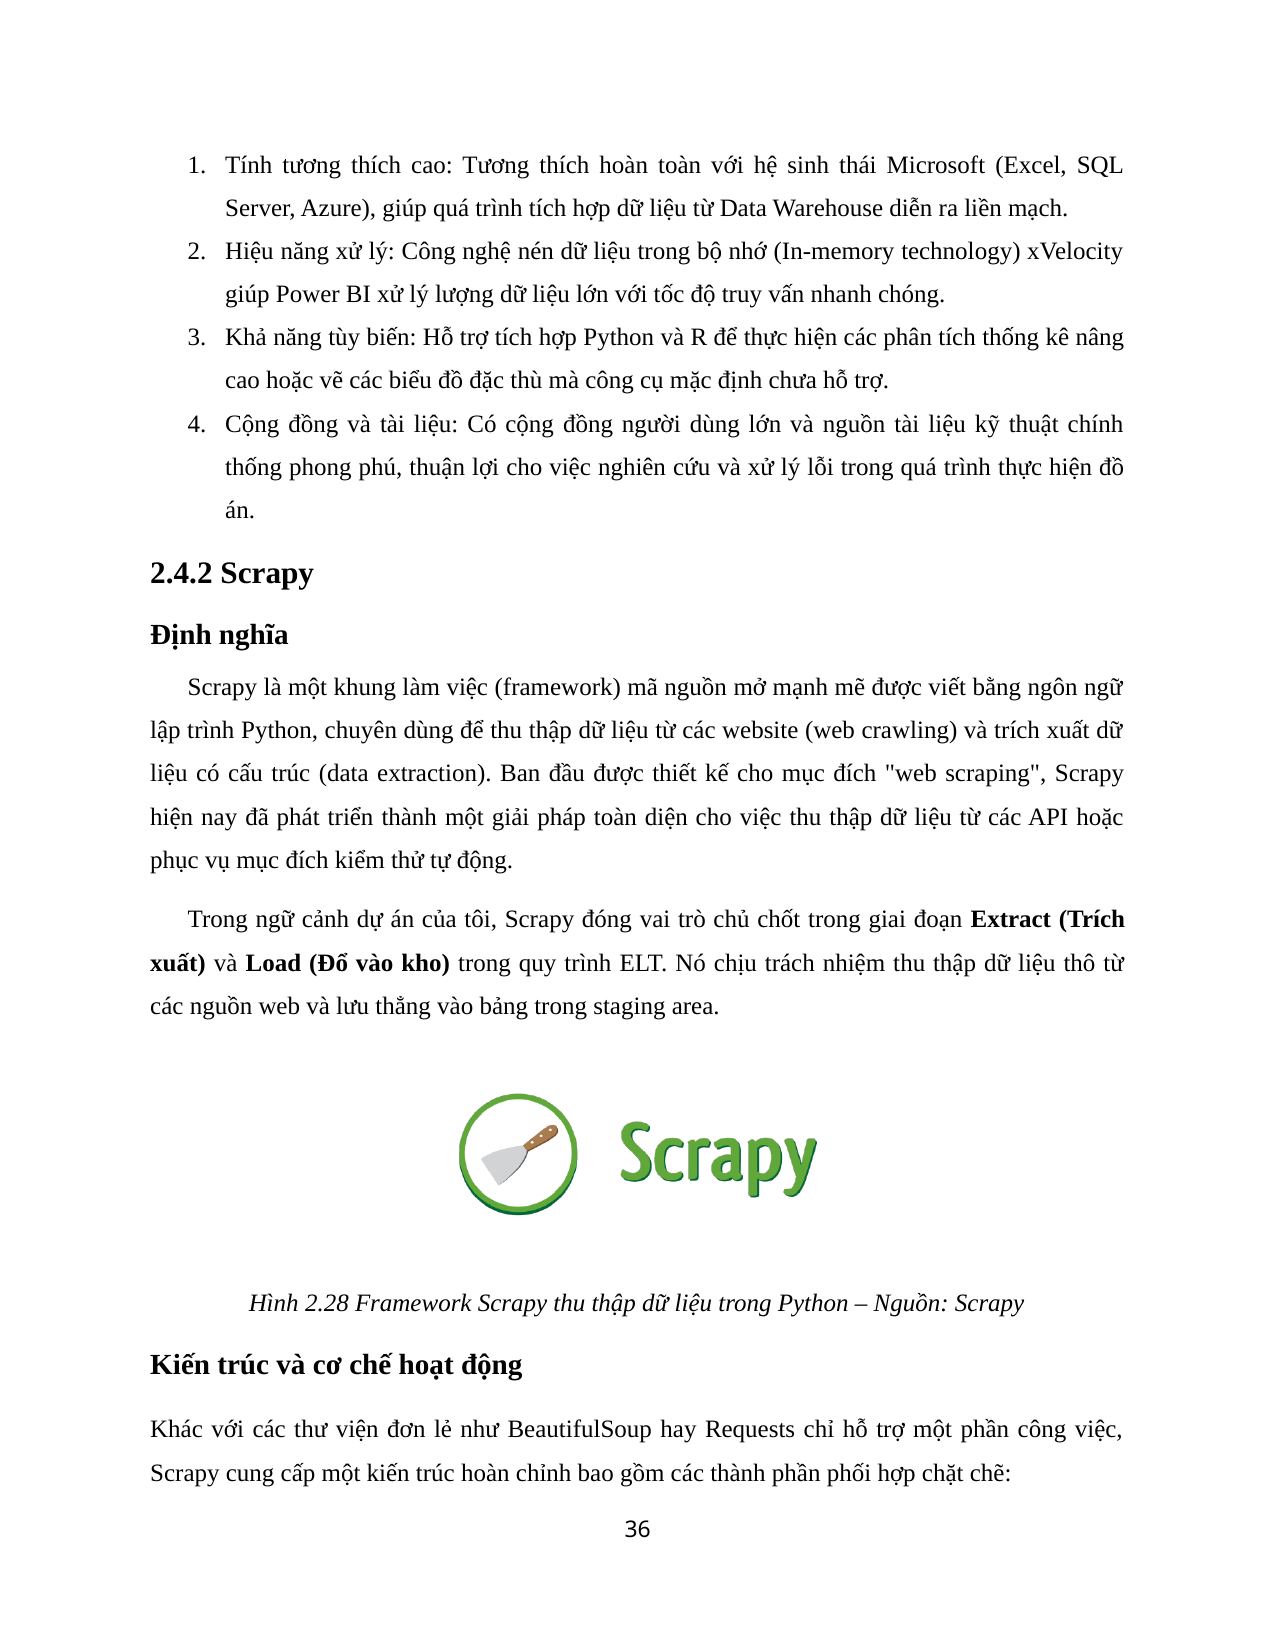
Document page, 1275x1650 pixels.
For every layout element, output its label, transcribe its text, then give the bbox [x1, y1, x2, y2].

text Scrapy là một khung làm việc (framework) mã nguồn mở mạnh mẽ được viết bằng ngôn ngữ lập trình Python, chuyên dùng để thu thập dữ liệu từ các website (web crawling) và trích xuất dữ liệu có cấu trúc (data extraction). Ban đầu được thiết kế cho mục đích "web scraping", Scrapy hiện nay đã phát triển thành một giải pháp toàn diện cho việc thu thập dữ liệu từ các API hoặc phục vụ mục đích kiểm thử tự động. [150, 672, 1125, 873]
list Hiệu năng xử lý: Công nghệ nén dữ liệu trong bộ nhớ (In-memory technology) xVelocity giúp Power BI xử lý lượng dữ liệu lớn với tốc độ truy vấn nhanh chóng. [187, 236, 1125, 308]
list Cộng đồng và tài liệu: Có cộng đồng người dùng lớn và nguồn tài liệu kỹ thuật chính thống phong phú, thuận lợi cho việc nghiên cứu và xử lý lỗi trong quá trình thực hiện đồ án. [187, 409, 1125, 524]
text Định nghĩa [150, 617, 1125, 651]
text Kiến trúc và cơ chế hoạt động [150, 1347, 1125, 1381]
text Trong ngữ cảnh dự án của tôi, Scrapy đóng vai trò chủ chốt trong giai đoạn Extract (Trích xuất) và Load (Đổ vào kho) trong quy trình ELT. Nó chịu trách nhiệm thu thập dữ liệu thô từ các nguồn web và lưu thẳng vào bảng trong staging area. [150, 904, 1125, 1019]
subtitle 2.4.2 Scrapy [150, 555, 1125, 591]
text Khác với các thư viện đơn lẻ như BeautifulSoup hay Requests chỉ hỗ trợ một phần công việc, Scrapy cung cấp một kiến trúc hoàn chỉnh bao gồm các thành phần phối hợp chặt chẽ: [150, 1414, 1125, 1486]
picture [419, 1050, 856, 1269]
list Khả năng tùy biến: Hỗ trợ tích hợp Python và R để thực hiện các phân tích thống kê nâng cao hoặc vẽ các biểu đồ đặc thù mà công cụ mặc định chưa hỗ trợ. [187, 322, 1125, 394]
list Tính tương thích cao: Tương thích hoàn toàn với hệ sinh thái Microsoft (Excel, SQL Server, Azure), giúp quá trình tích hợp dữ liệu từ Data Warehouse diễn ra liền mạch. [187, 150, 1125, 222]
